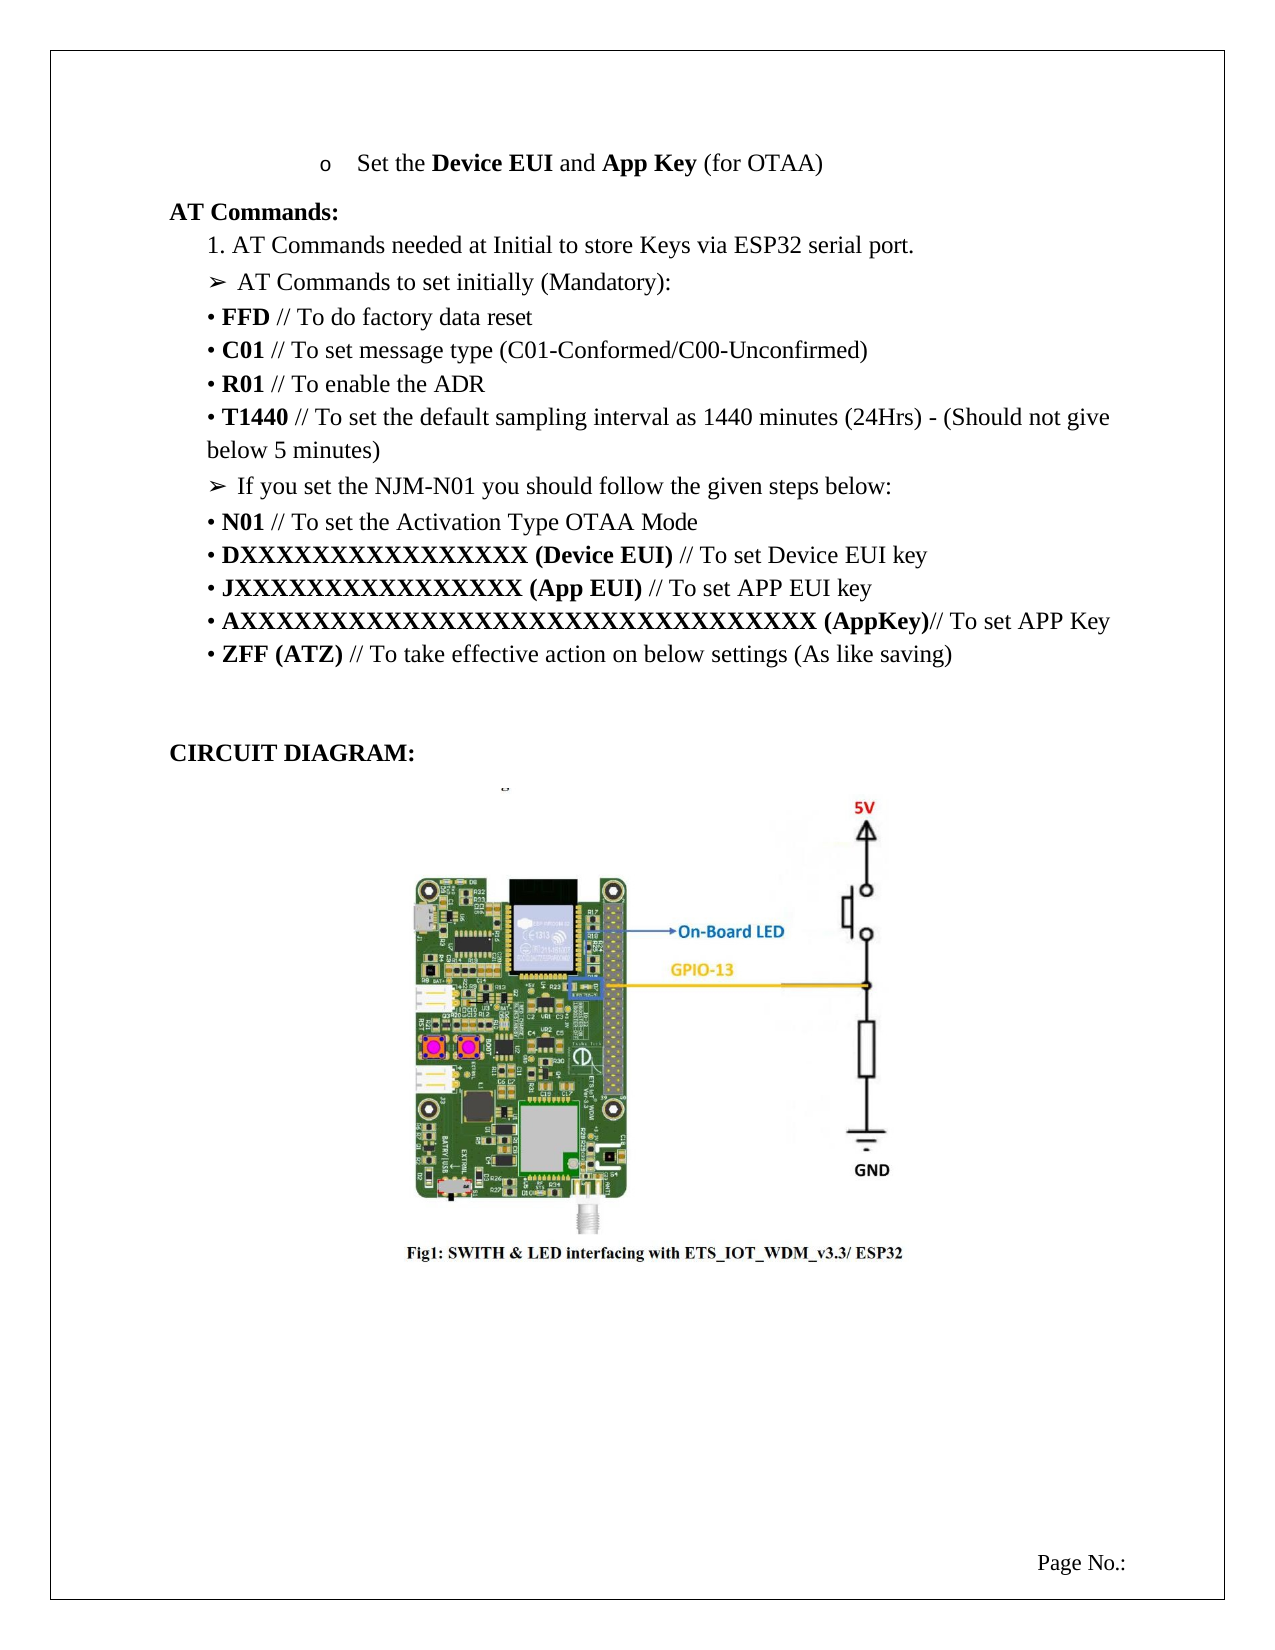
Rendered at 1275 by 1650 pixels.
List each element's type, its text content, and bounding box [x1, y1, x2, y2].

list N01 // To set the Activation Type OTAA Mode [207, 507, 1187, 536]
list FFD // To do factory data reset [207, 302, 1187, 331]
picture [403, 788, 909, 1267]
list If you set the NJM-N01 you should follow the given steps below: [207, 468, 1187, 502]
list JXXXXXXXXXXXXXXXX (App EUI) // To set APP EUI key [207, 573, 1187, 602]
list AT Commands needed at Initial to store Keys via ESP32 serial port. [207, 230, 1187, 259]
text CIRCUIT DIAGRAM: [169, 738, 1187, 767]
text AT Commands: [169, 197, 1187, 226]
list DXXXXXXXXXXXXXXXX (Device EUI) // To set Device EUI key [207, 540, 1187, 569]
list AT Commands to set initially (Mandatory): [207, 263, 1187, 298]
list R01 // To enable the ADR [207, 369, 1187, 397]
list ZFF (ATZ) // To take effective action on below settings (As like saving) [207, 639, 1187, 668]
list T1440 // To set the default sampling interval as 1440 minutes (24Hrs) - (Should not give below 5 minutes) [207, 402, 1110, 463]
list AXXXXXXXXXXXXXXXXXXXXXXXXXXXXXXXX (AppKey)// To set APP Key [207, 606, 1187, 635]
list C01 // To set message type (C01-Conformed/C00-Unconfirmed) [207, 336, 1187, 364]
list Set the Device EUI and App Key (for OTAA) [319, 148, 1187, 177]
